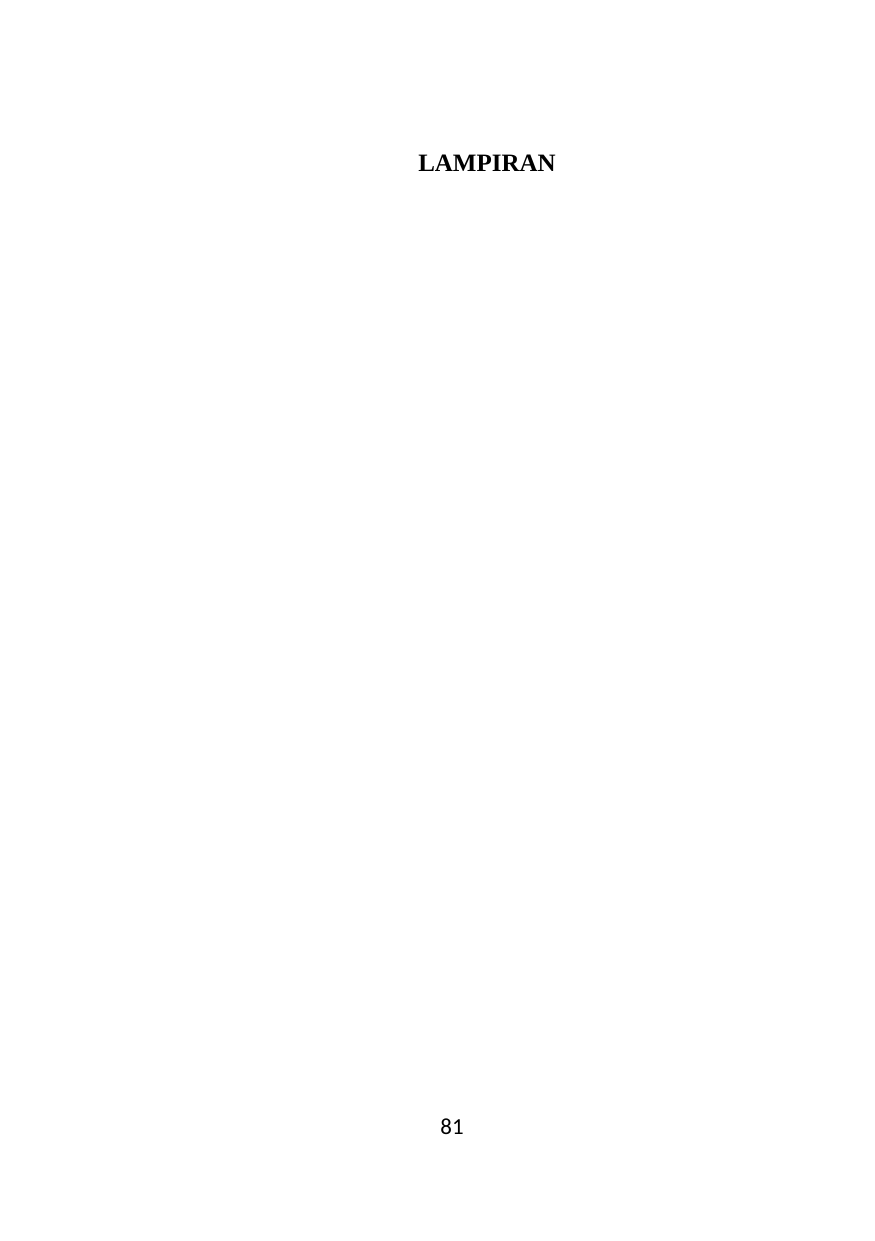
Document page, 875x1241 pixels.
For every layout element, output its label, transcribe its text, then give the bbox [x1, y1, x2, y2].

subtitle LAMPIRAN [148, 148, 756, 176]
